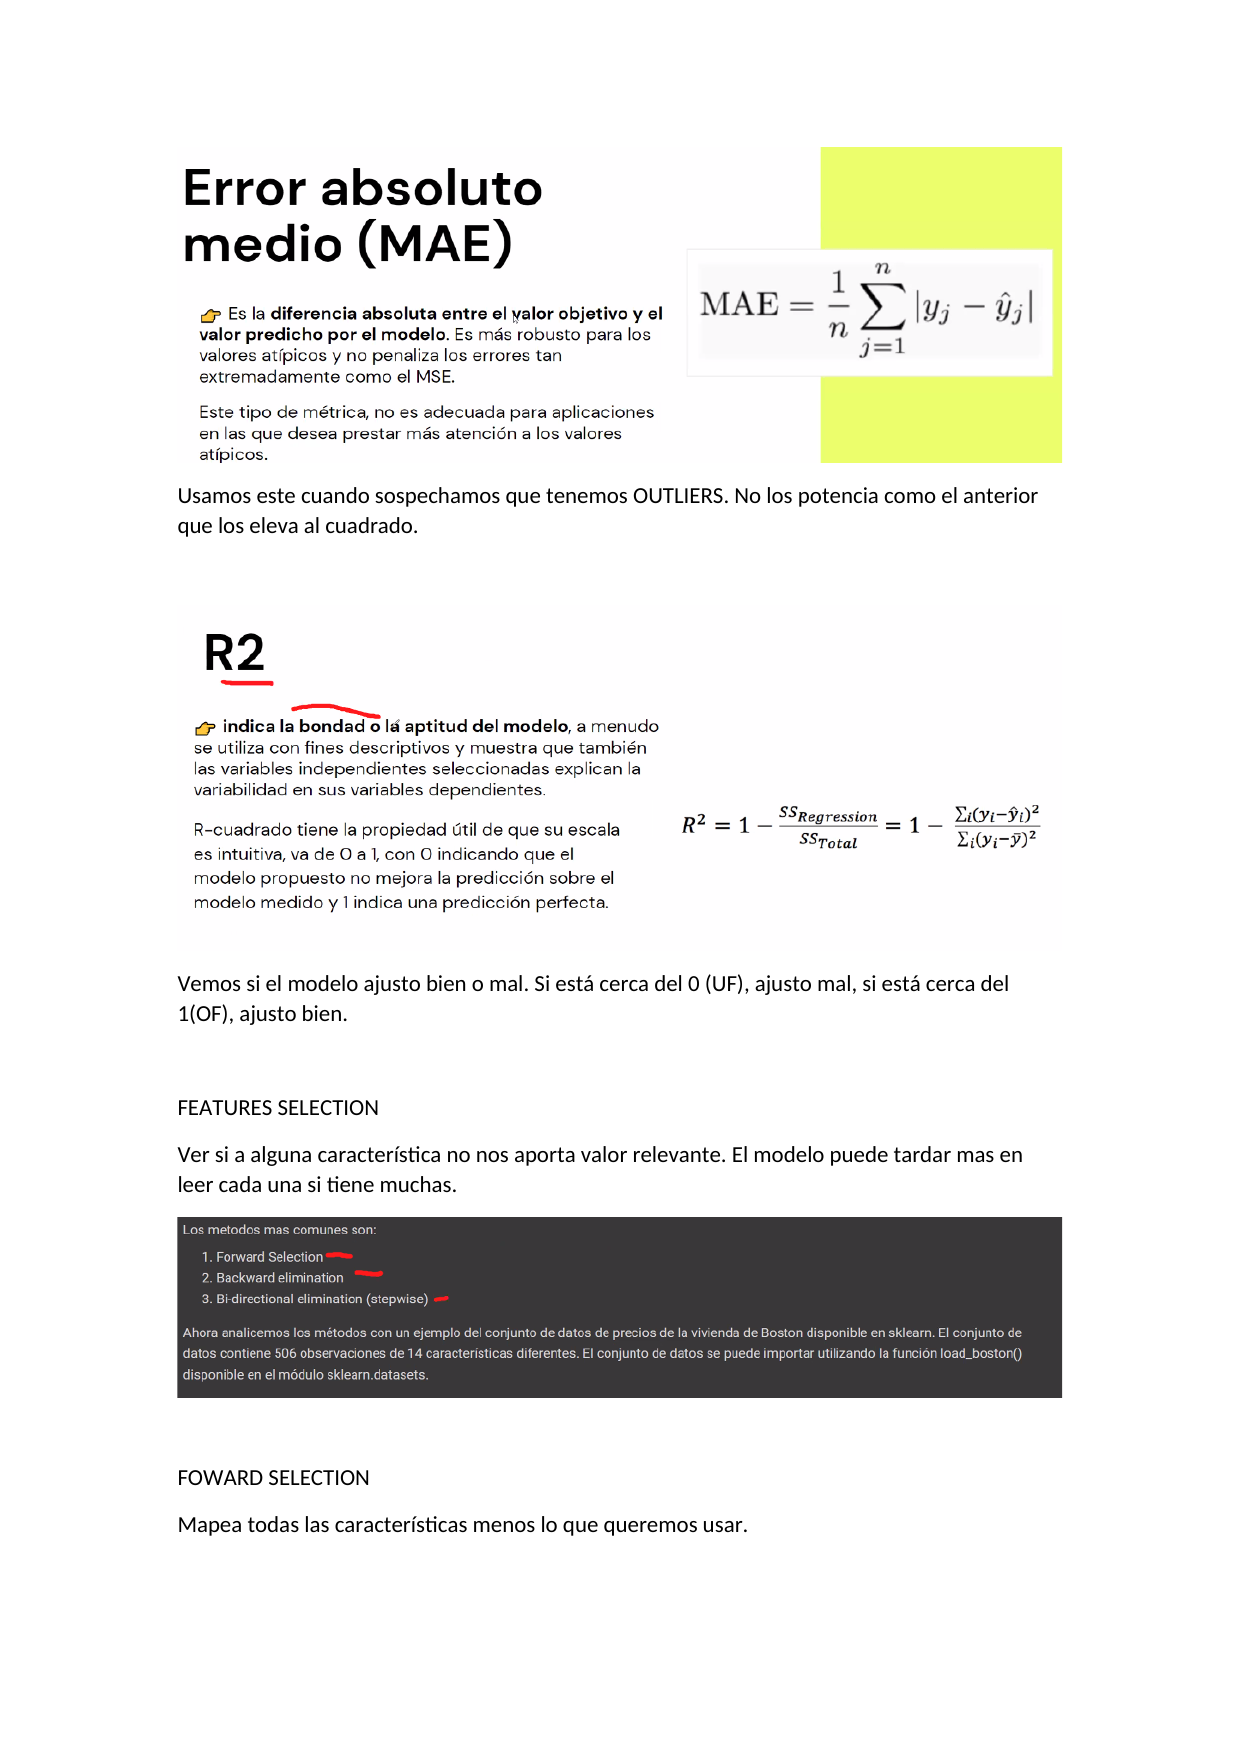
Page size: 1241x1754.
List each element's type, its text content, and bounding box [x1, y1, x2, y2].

text Usamos este cuando sospechamos que tenemos OUTLIERS. No los potencia como el anterior que los eleva al cuadrado. [177, 481, 1063, 540]
text FOWARD SELECTION [177, 1463, 1063, 1491]
picture [177, 1217, 1063, 1398]
picture [177, 147, 1063, 463]
text Vemos si el modelo ajusto bien o mal. Si está cerca del 0 (UF), ajusto mal, si está cerca del 1(OF), ajusto bien. [177, 969, 1063, 1027]
text FEATURES SELECTION [177, 1093, 1063, 1121]
picture [177, 605, 1063, 951]
text Ver si a alguna característica no nos aporta valor relevante. El modelo puede tardar mas en leer cada una si tiene muchas. [177, 1140, 1063, 1198]
text Mapea todas las características menos lo que queremos usar. [177, 1510, 1063, 1538]
